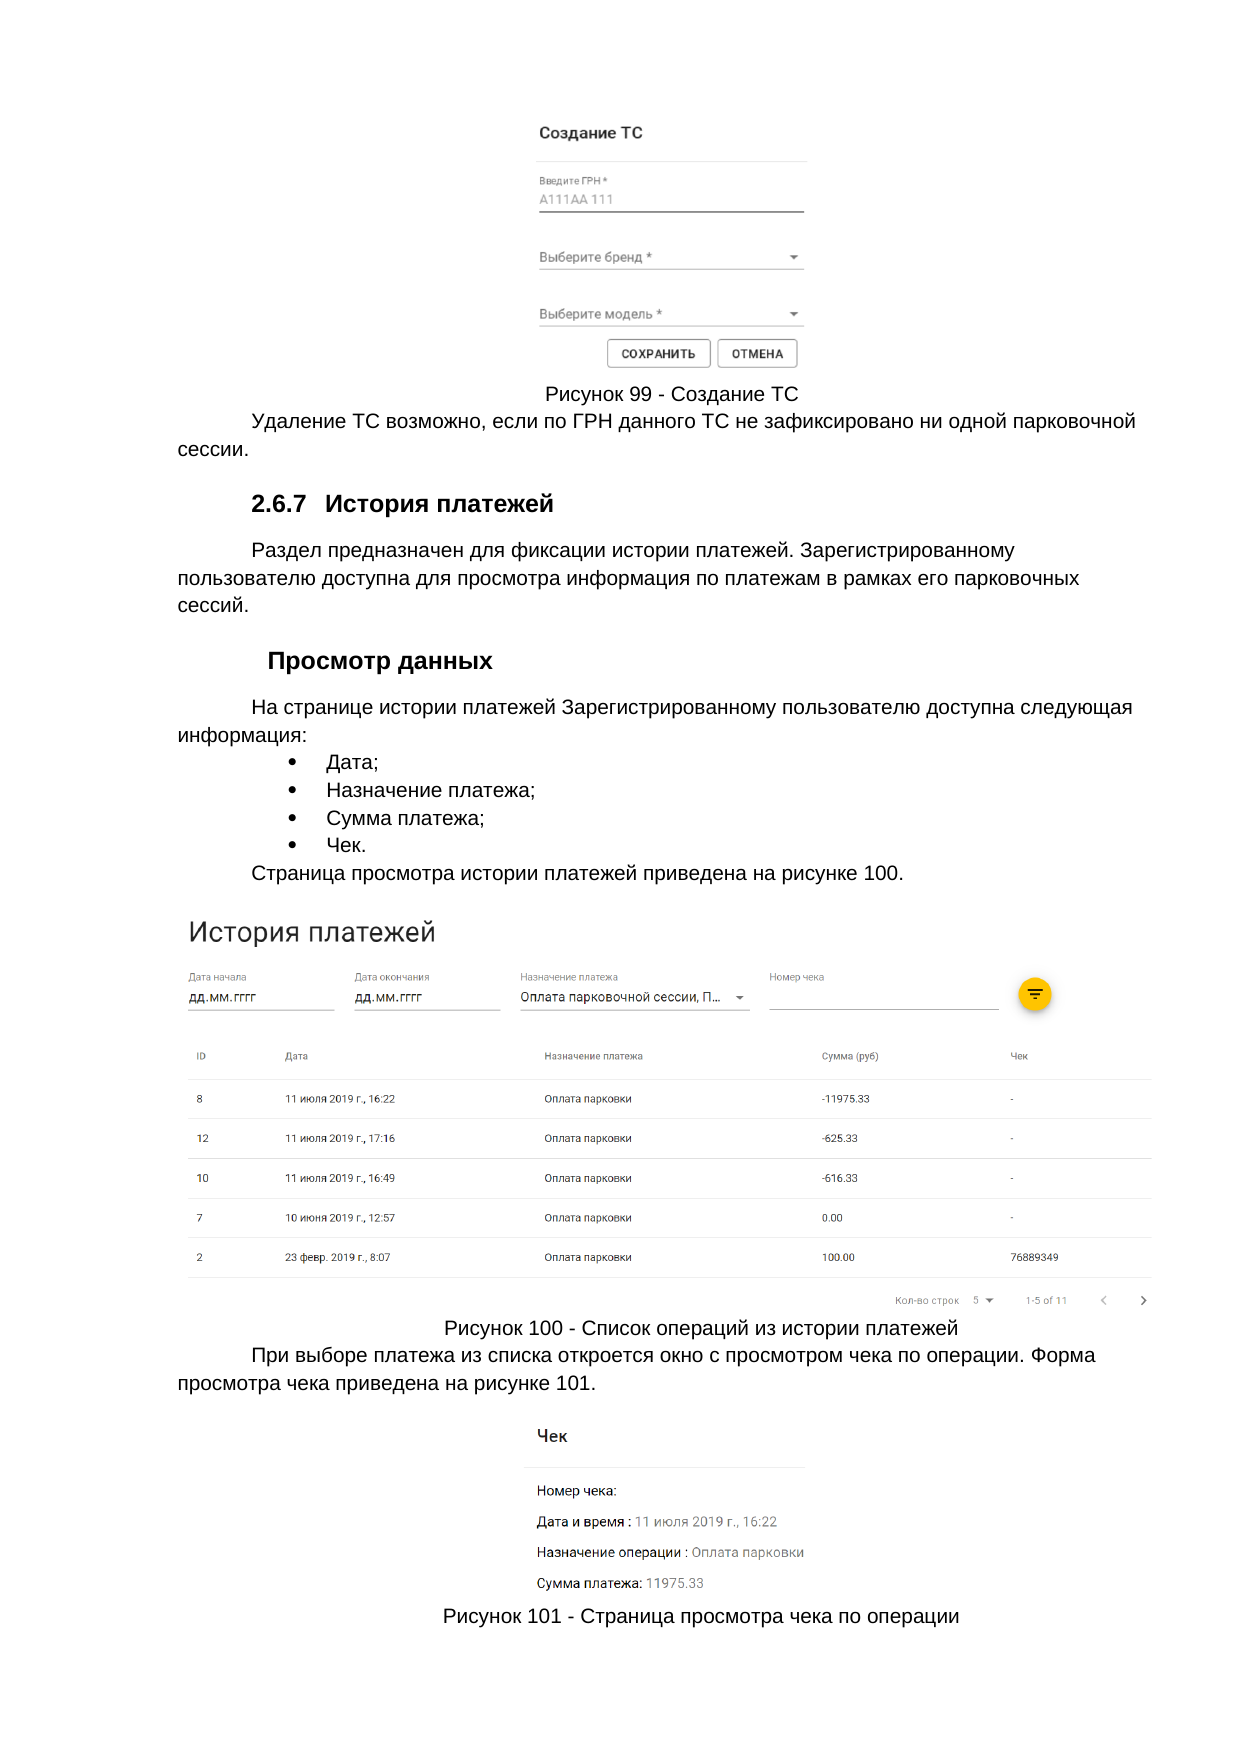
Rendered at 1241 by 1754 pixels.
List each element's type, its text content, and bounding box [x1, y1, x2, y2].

picture [177, 913, 1152, 1312]
list Удаление ТС возможно, если по ГРН данного ТС не зафиксировано ни одной парковочной сессии. [177, 409, 1152, 460]
list Рисунок 100 - Список операций из истории платежей [177, 1315, 1152, 1339]
list При выборе платежа из списка откроется окно с просмотром чека по операции. Форма просмотра чека приведена на рисунке 101. [177, 1343, 1152, 1394]
picture [523, 1422, 805, 1601]
list Чек. [288, 833, 1152, 857]
list Раздел предназначен для фиксации истории платежей. Зарегистрированному пользователю доступна для просмотра информация по платежам в рамках его парковочных сессий. [177, 538, 1152, 617]
list Рисунок 101 - Страница просмотра чека по операции [177, 1604, 1152, 1628]
subtitle История платежей [251, 489, 1152, 518]
list На странице истории платежей Зарегистрированному пользователю доступна следующая информация: [177, 695, 1152, 747]
list Дата; [288, 750, 1152, 774]
list Сумма платежа; [288, 805, 1152, 829]
list Страница просмотра истории платежей приведена на рисунке 100. [177, 861, 1152, 884]
list Назначение платежа; [288, 778, 1152, 802]
list Рисунок 99 - Создание ТС [177, 381, 1152, 405]
picture [536, 118, 808, 378]
subtitle Просмотр данных [267, 646, 1152, 674]
